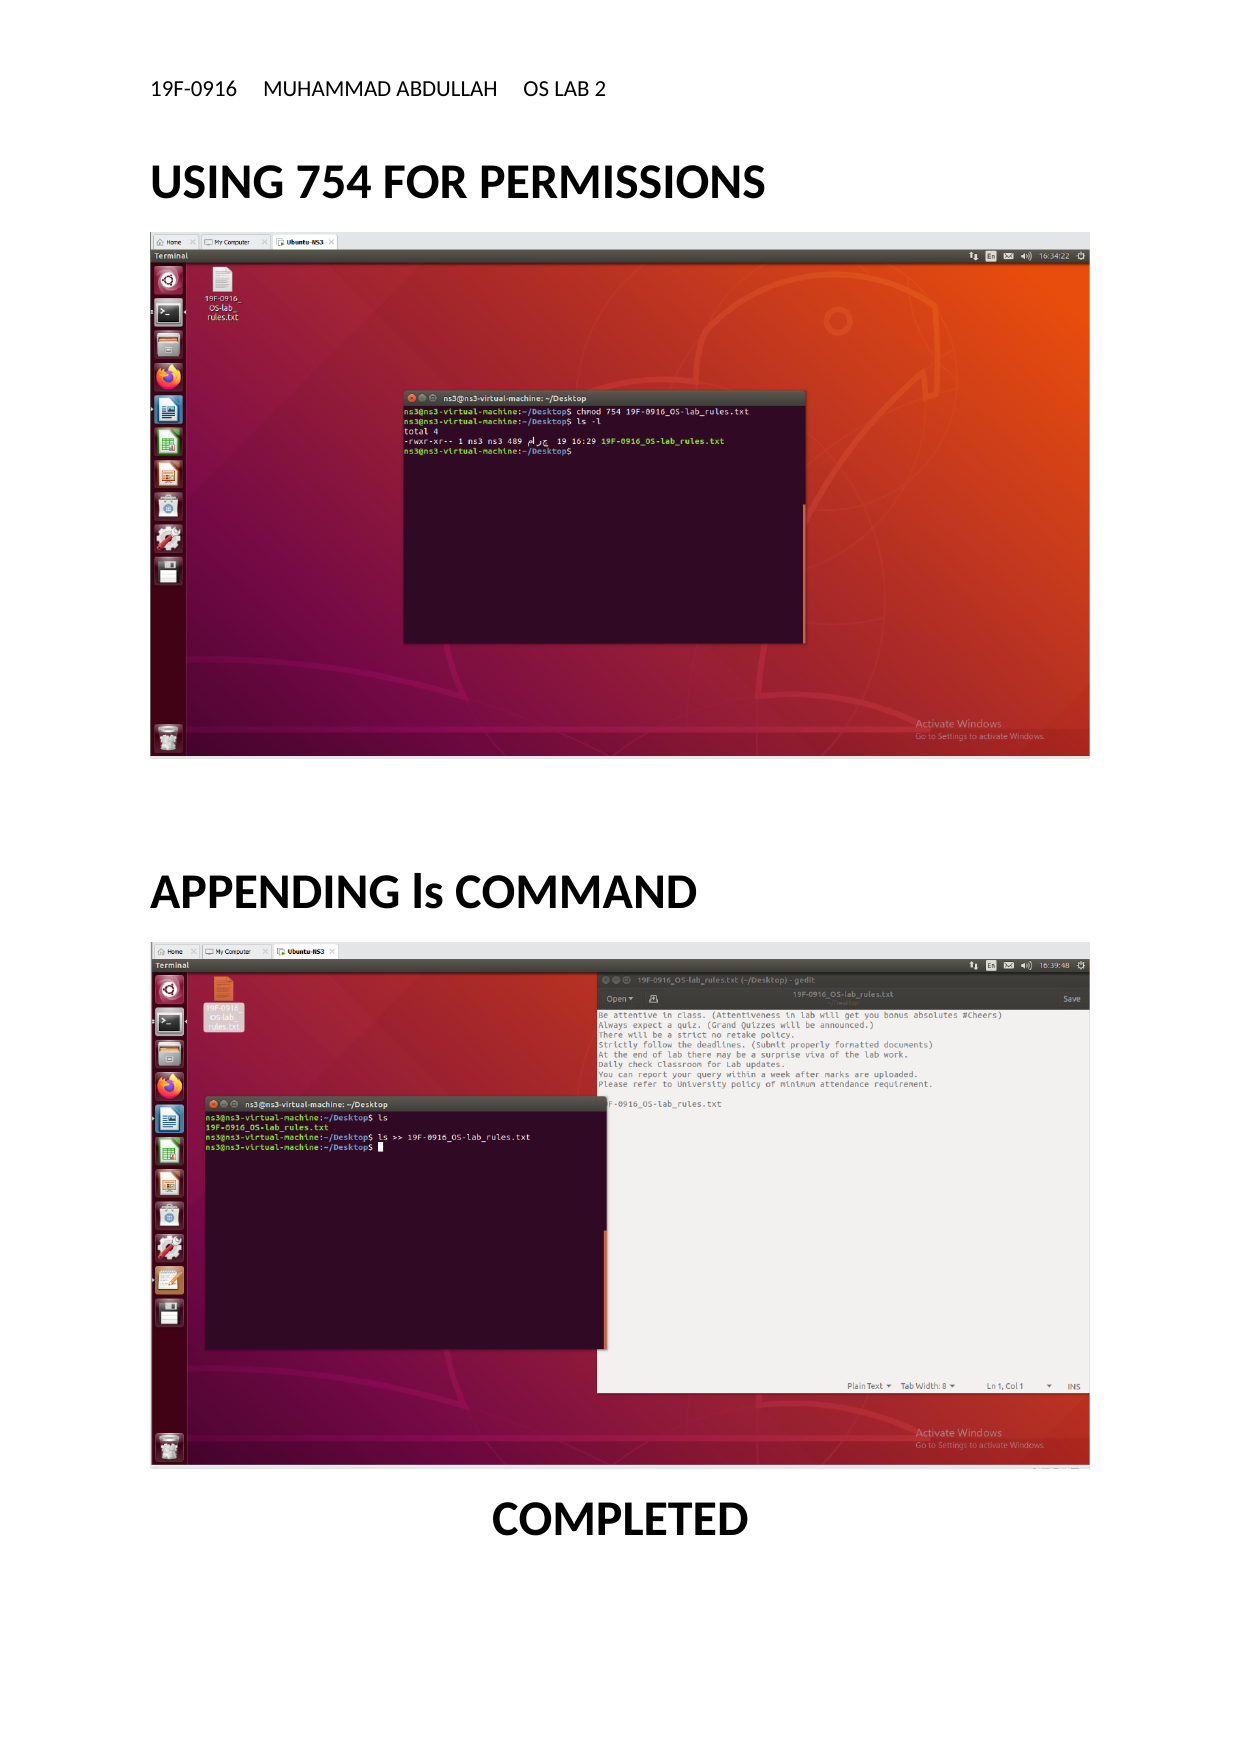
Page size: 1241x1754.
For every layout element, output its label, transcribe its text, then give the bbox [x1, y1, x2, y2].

text COMPLETED [150, 1487, 1090, 1548]
picture [150, 942, 1091, 1469]
text APPENDING ls COMMAND [150, 860, 1090, 921]
picture [150, 232, 1091, 759]
text USING 754 FOR PERMISSIONS [150, 150, 1090, 211]
